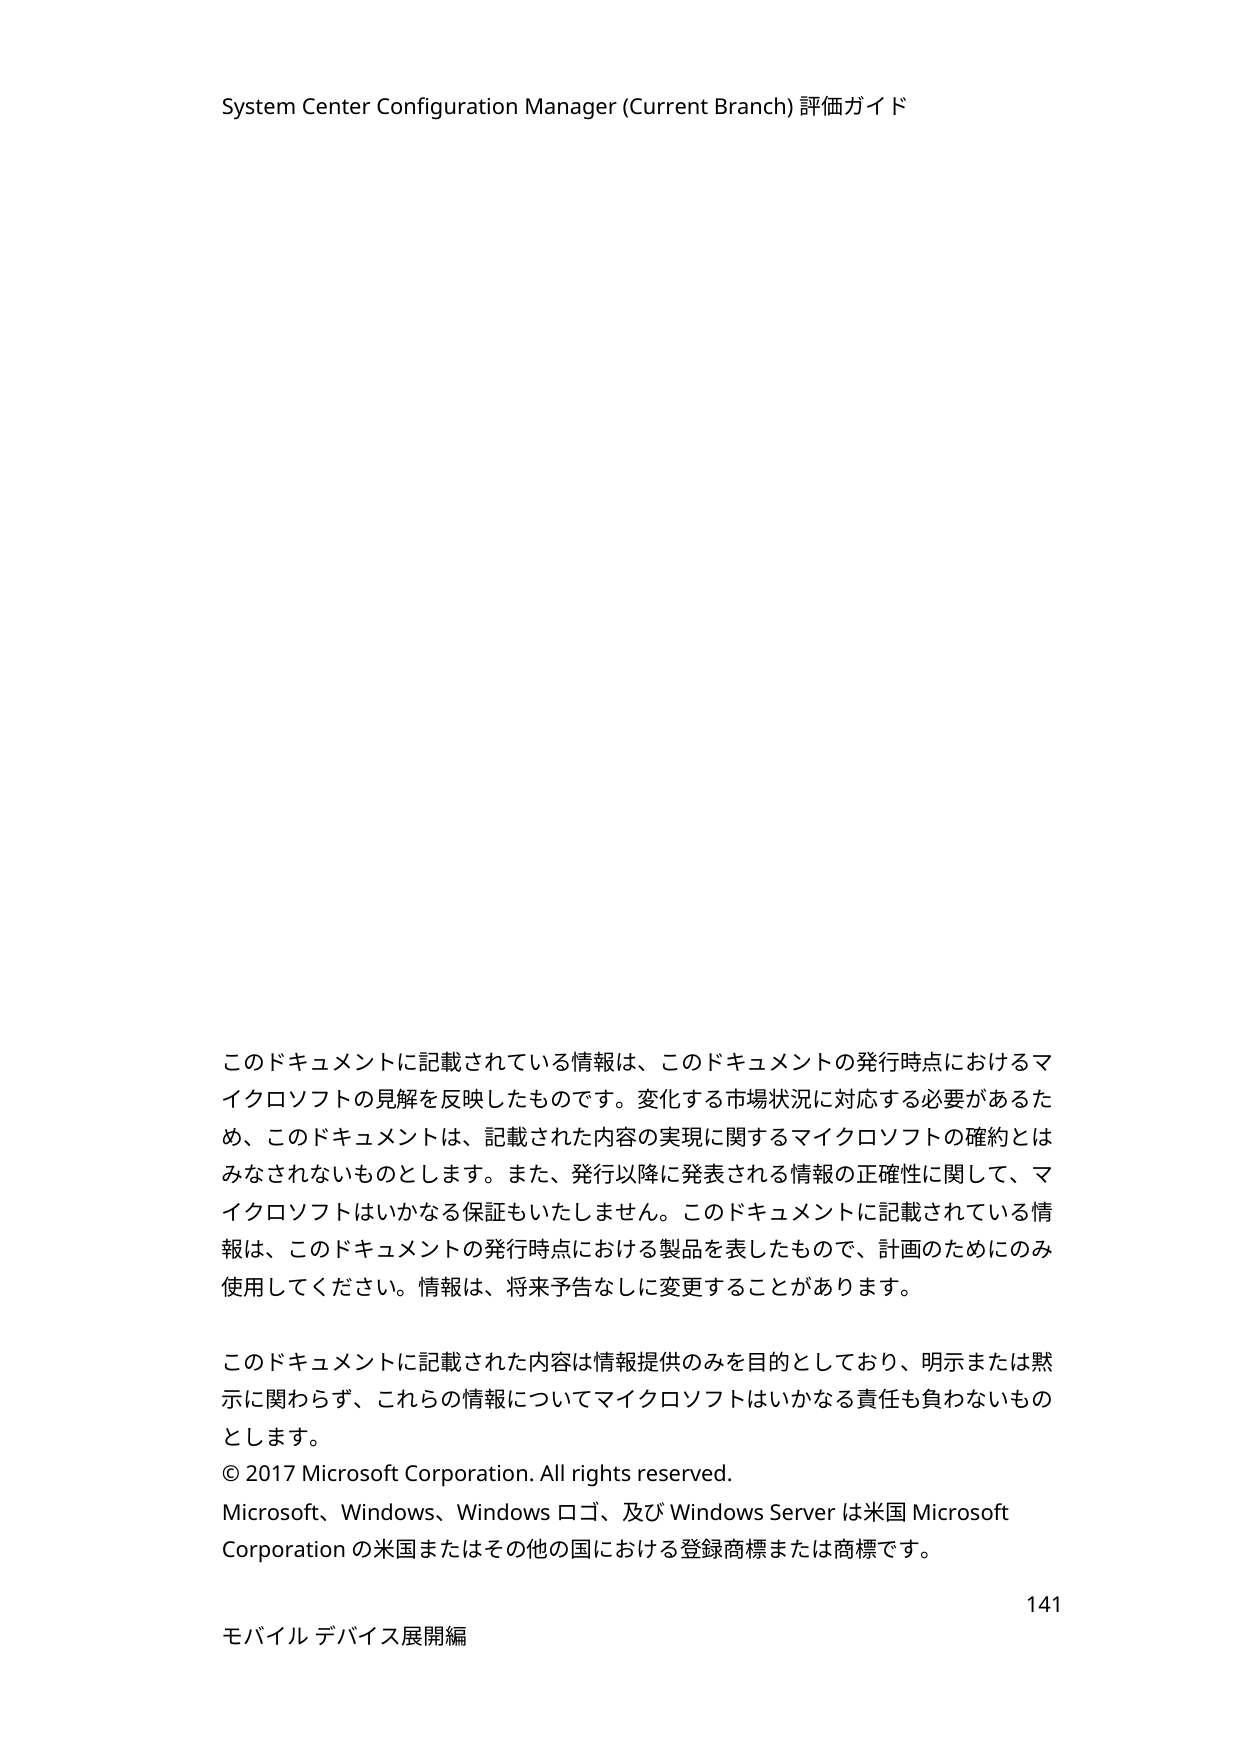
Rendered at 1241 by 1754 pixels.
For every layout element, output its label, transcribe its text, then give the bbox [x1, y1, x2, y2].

text このドキュメントに記載されている情報は、このドキュメントの発行時点におけるマイクロソフトの見解を反映したものです。変化する市場状況に対応する必要があるため、このドキュメントは、記載された内容の実現に関するマイクロソフトの確約とはみなされないものとします。また、発行以降に発表される情報の正確性に関して、マイクロソフトはいかなる保証もいたしません。このドキュメントに記載されている情報は、このドキュメントの発行時点における製品を表したもので、計画のためにのみ使用してください。情報は、将来予告なしに変更することがあります。 [222, 1042, 1063, 1304]
text © 2017 Microsoft Corporation. All rights reserved. [222, 1454, 1063, 1492]
text Microsoft、Windows、Windows ロゴ、及びWindows Server は米国 Microsoft Corporation の米国またはその他の国における登録商標または商標です。 [222, 1492, 1063, 1567]
text このドキュメントに記載された内容は情報提供のみを目的としており、明示または黙示に関わらず、これらの情報についてマイクロソフトはいかなる責任も負わないものとします。 [222, 1342, 1063, 1454]
